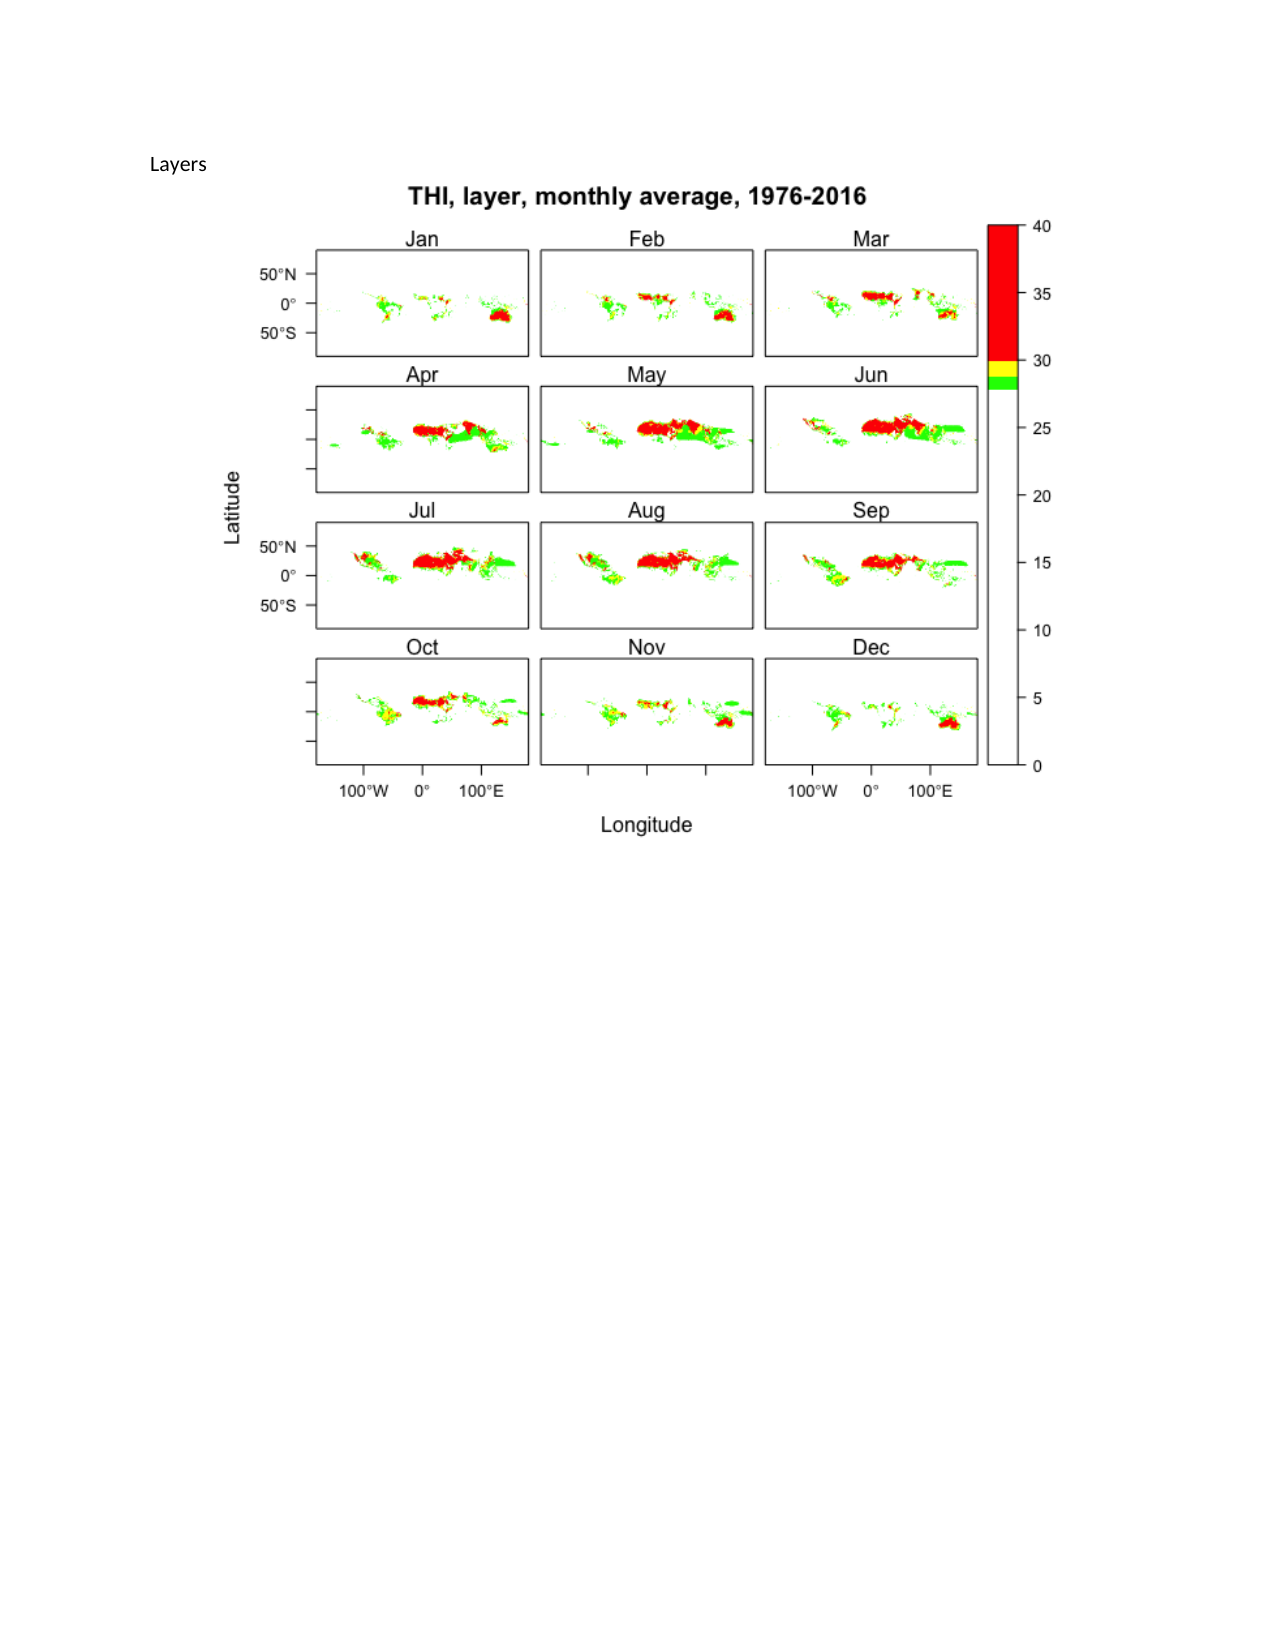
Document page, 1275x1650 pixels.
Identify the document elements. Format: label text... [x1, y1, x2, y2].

text Layers [150, 150, 1125, 176]
picture [150, 176, 1125, 853]
